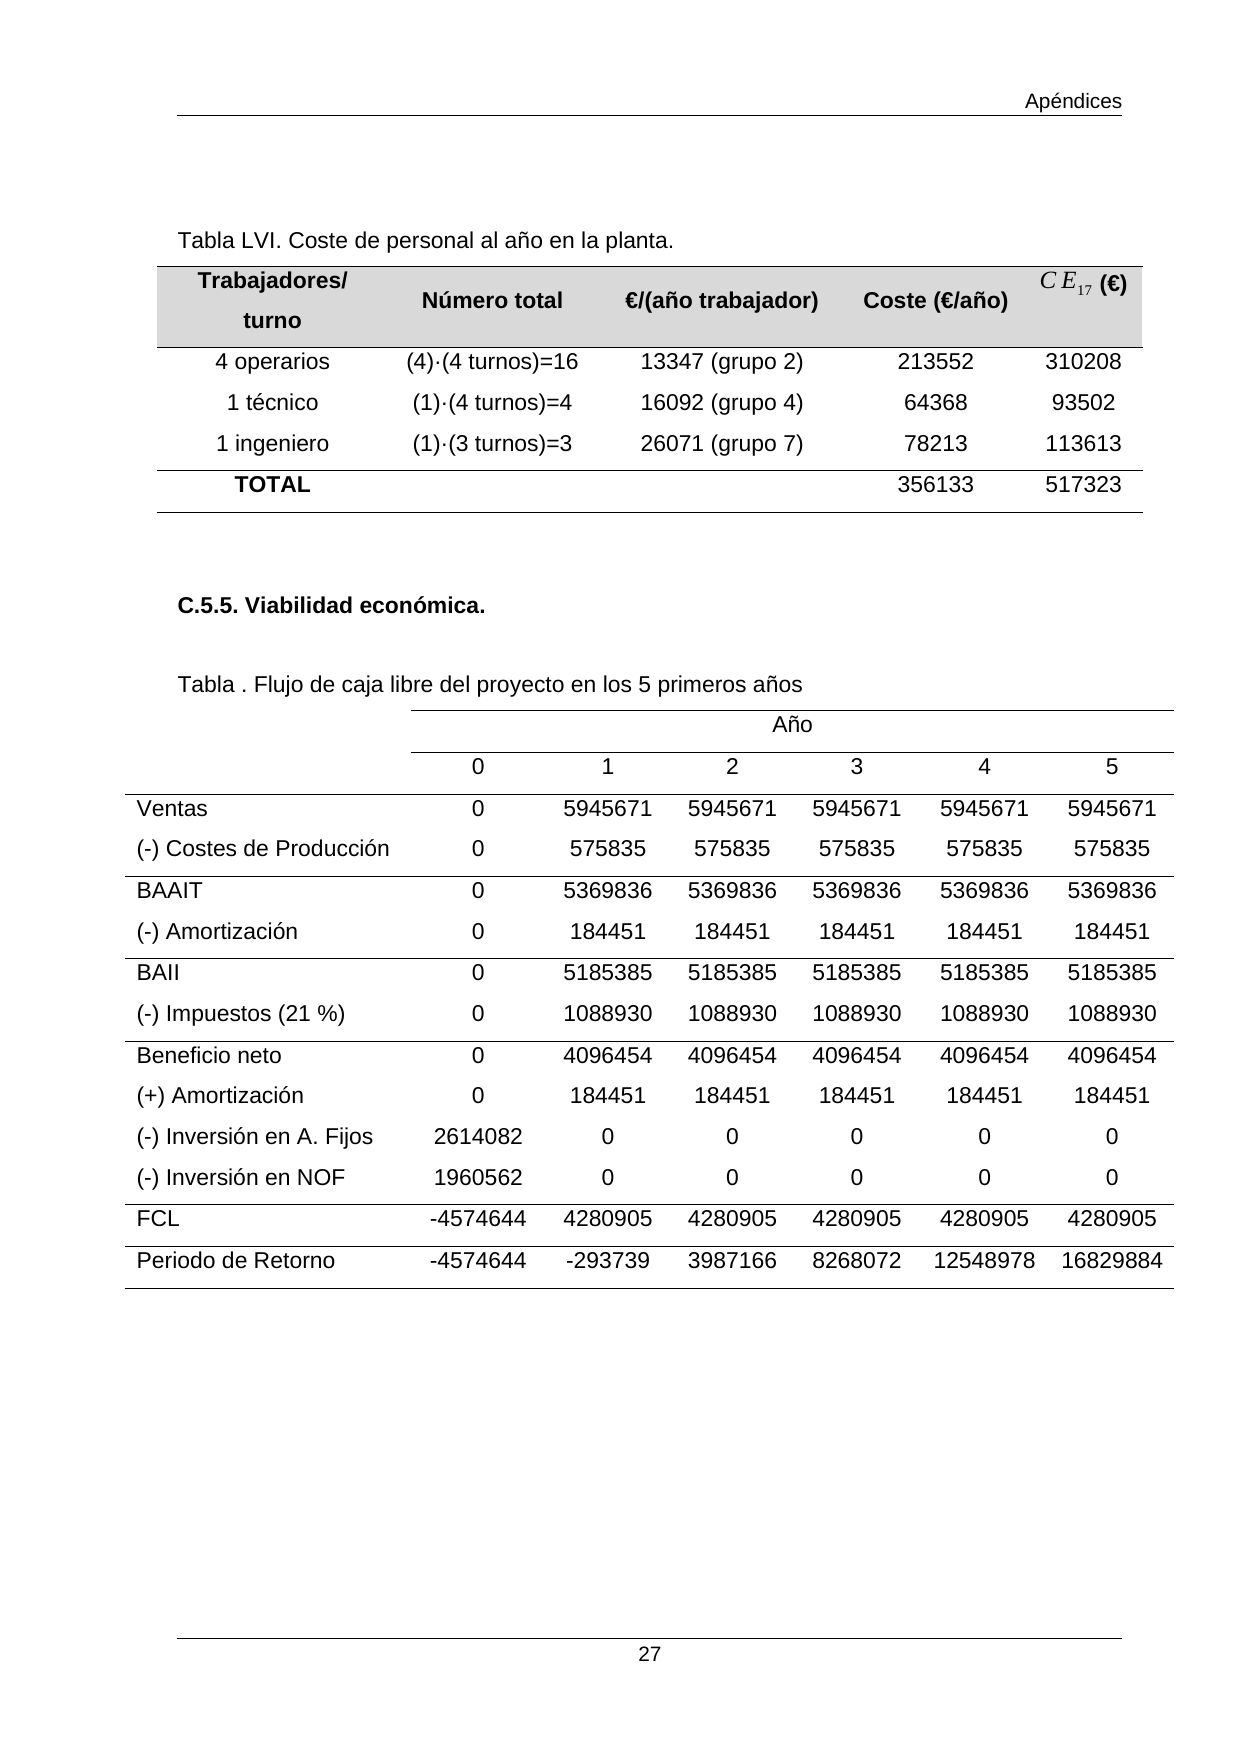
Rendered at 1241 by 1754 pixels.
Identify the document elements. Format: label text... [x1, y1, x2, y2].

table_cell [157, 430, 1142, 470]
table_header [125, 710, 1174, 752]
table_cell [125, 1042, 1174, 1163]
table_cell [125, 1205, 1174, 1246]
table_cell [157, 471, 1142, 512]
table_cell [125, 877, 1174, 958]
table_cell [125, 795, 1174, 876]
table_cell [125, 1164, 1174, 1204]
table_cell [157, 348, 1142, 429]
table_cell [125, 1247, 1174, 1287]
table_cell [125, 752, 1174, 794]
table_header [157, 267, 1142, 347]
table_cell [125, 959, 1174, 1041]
text C.5.5. Viabilidad económica. [177, 592, 1122, 618]
text Tabla . Flujo de caja libre del proyecto en los 5 primeros años [177, 671, 1122, 697]
text Tabla LVI. Coste de personal al año en la planta. [177, 227, 1122, 253]
